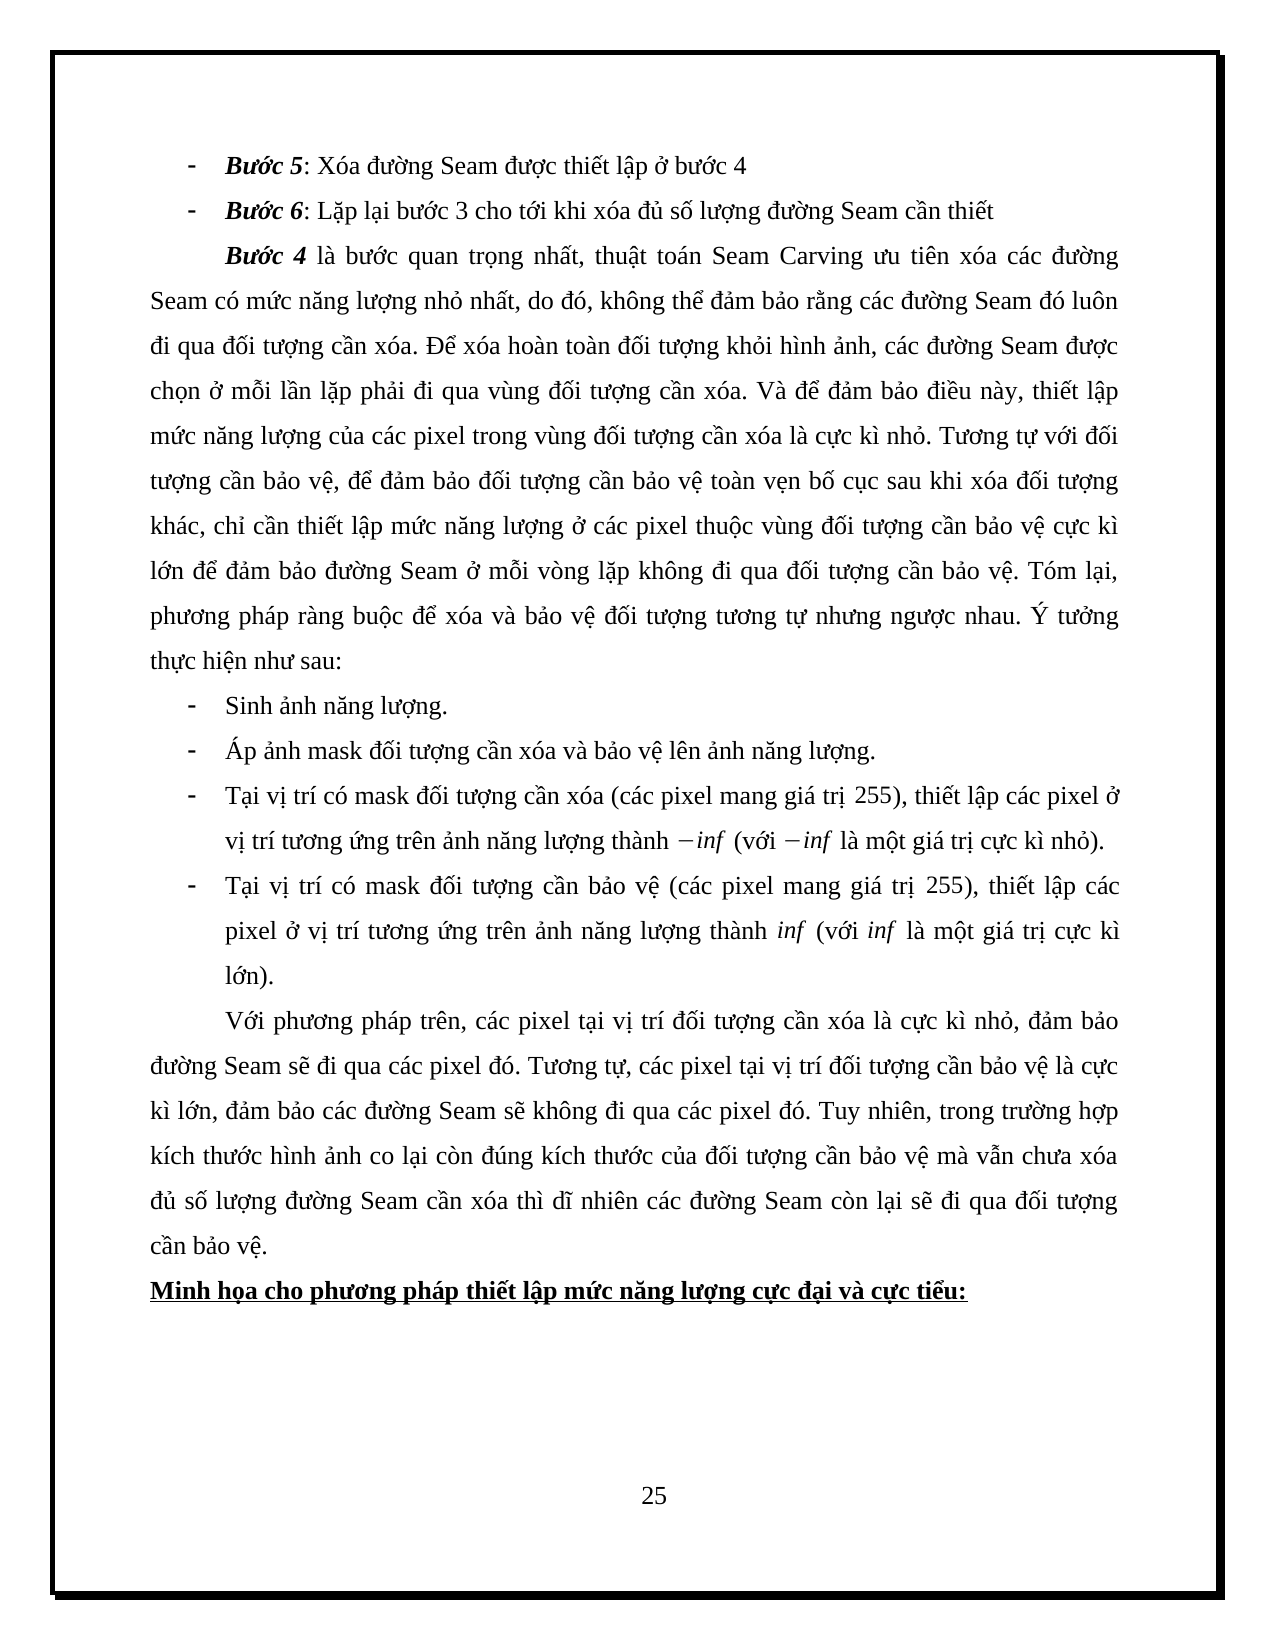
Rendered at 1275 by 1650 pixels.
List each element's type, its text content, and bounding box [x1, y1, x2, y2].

text Áp ảnh mask đối tượng cần xóa và bảo vệ lên ảnh năng lượng. [187, 735, 1120, 765]
text Sinh ảnh năng lượng. [187, 690, 1120, 720]
text Bước 5: Xóa đường Seam được thiết lập ở bước 4 [187, 150, 1120, 180]
list Bước 4 là bước quan trọng nhất, thuật toán Seam Carving ưu tiên xóa các đường Seam có mức năng lượng nhỏ nhất, do đó, không thể đảm bảo rằng các đường Seam đó luôn đi qua đối tượng cần xóa. Để xóa hoàn toàn đối tượng khỏi hình ảnh, các đường Seam được chọn ở mỗi lần lặp phải đi qua vùng đối tượng cần xóa. Và để đảm bảo điều này, thiết lập mức năng lượng của các pixel trong vùng đối tượng cần xóa là cực kì nhỏ. Tương tự với đối tượng cần bảo vệ, để đảm bảo đối tượng cần bảo vệ toàn vẹn bố cục sau khi xóa đối tượng khác, chỉ cần thiết lập mức năng lượng ở các pixel thuộc vùng đối tượng cần bảo vệ cực kì lớn để đảm bảo đường Seam ở mỗi vòng lặp không đi qua đối tượng cần bảo vệ. Tóm lại, phương pháp ràng buộc để xóa và bảo vệ đối tượng tương tự nhưng ngược nhau. Ý tưởng thực hiện như sau: [150, 240, 1120, 675]
text Tại vị trí có mask đối tượng cần xóa (các pixel mang giá trị ), thiết lập các pixel ở vị trí tương ứng trên ảnh năng lượng thành (với là một giá trị cực kì nhỏ). [187, 780, 1120, 855]
text Bước 6: Lặp lại bước 3 cho tới khi xóa đủ số lượng đường Seam cần thiết [187, 195, 1120, 225]
list Minh họa cho phương pháp thiết lập mức năng lượng cực đại và cực tiểu: [150, 1275, 1120, 1305]
text Tại vị trí có mask đối tượng cần bảo vệ (các pixel mang giá trị ), thiết lập các pixel ở vị trí tương ứng trên ảnh năng lượng thành (với là một giá trị cực kì lớn). [187, 870, 1120, 990]
list Với phương pháp trên, các pixel tại vị trí đối tượng cần xóa là cực kì nhỏ, đảm bảo đường Seam sẽ đi qua các pixel đó. Tương tự, các pixel tại vị trí đối tượng cần bảo vệ là cực kì lớn, đảm bảo các đường Seam sẽ không đi qua các pixel đó. Tuy nhiên, trong trường hợp kích thước hình ảnh co lại còn đúng kích thước của đối tượng cần bảo vệ mà vẫn chưa xóa đủ số lượng đường Seam cần xóa thì dĩ nhiên các đường Seam còn lại sẽ đi qua đối tượng cần bảo vệ. [150, 1005, 1120, 1260]
